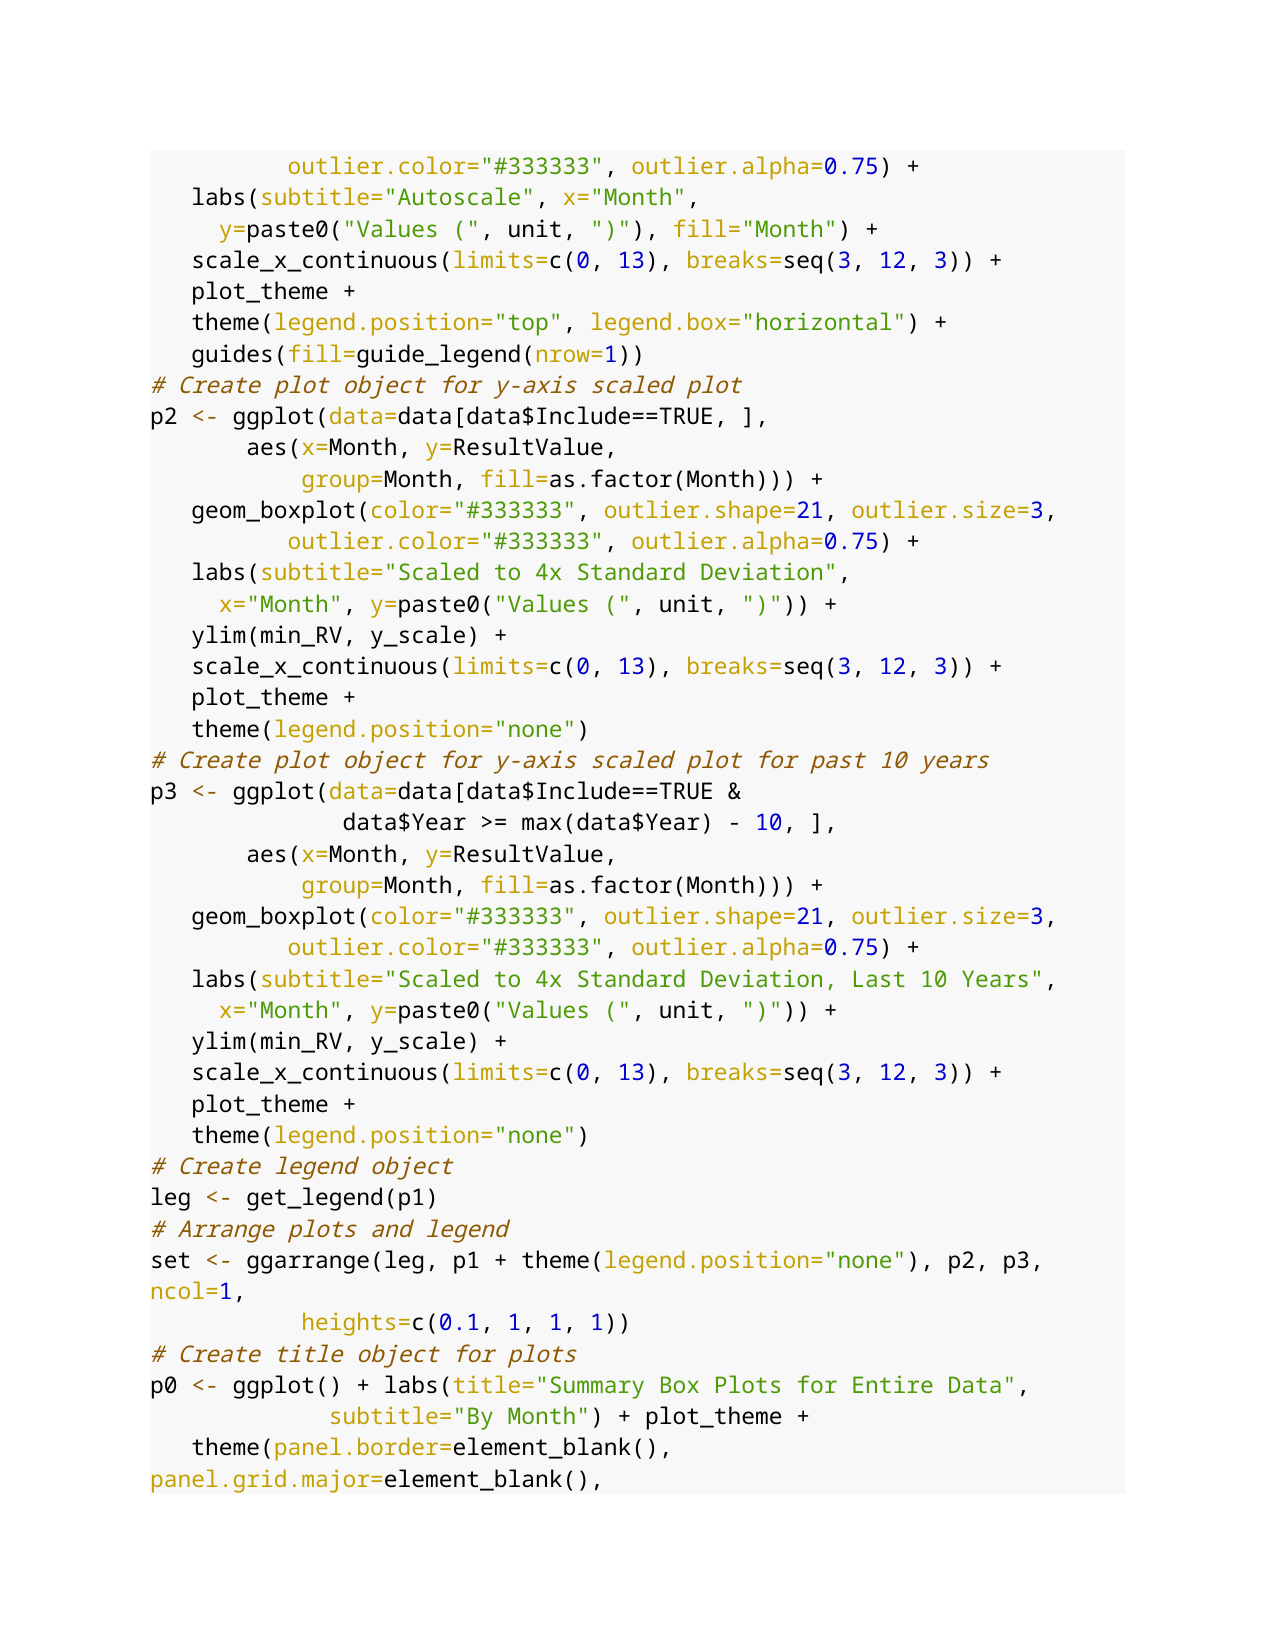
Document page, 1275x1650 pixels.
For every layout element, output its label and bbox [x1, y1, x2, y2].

text [150, 150, 1125, 1494]
